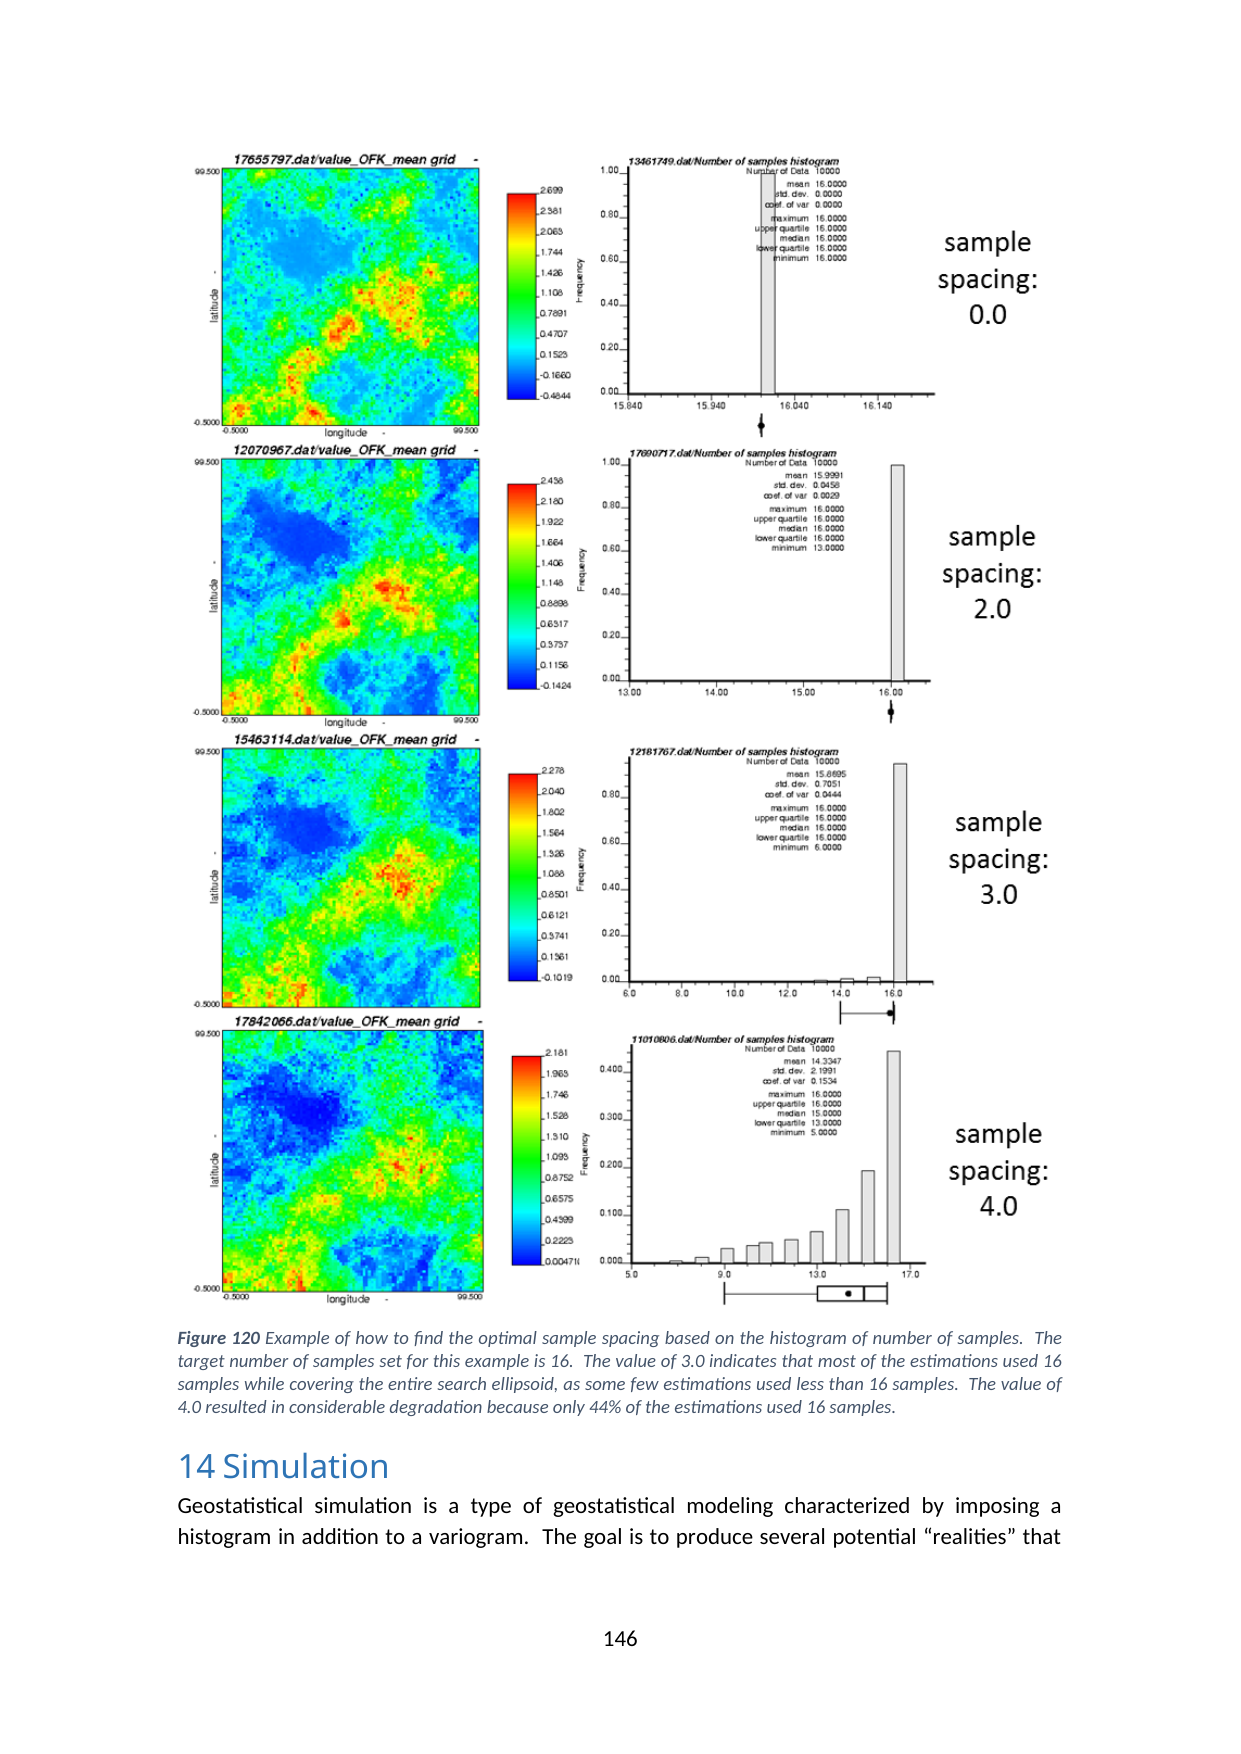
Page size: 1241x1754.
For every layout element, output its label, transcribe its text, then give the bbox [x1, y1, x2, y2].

subtitle Simulation [177, 1443, 1063, 1488]
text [177, 1492, 1063, 1550]
text Figure 120 Example of how to find the optimal sample spacing based on the histogram of number of samples. The target number of samples set for this example is 16. The value of 3.0 indicates that most of the estimations used 16 samples while covering the entire search ellipsoid, as some few estimations used less than 16 samples. The value of 4.0 resulted in considerable degradation because only 44% of the estimations used 16 samples. [177, 1326, 1063, 1418]
picture [184, 147, 1056, 1308]
